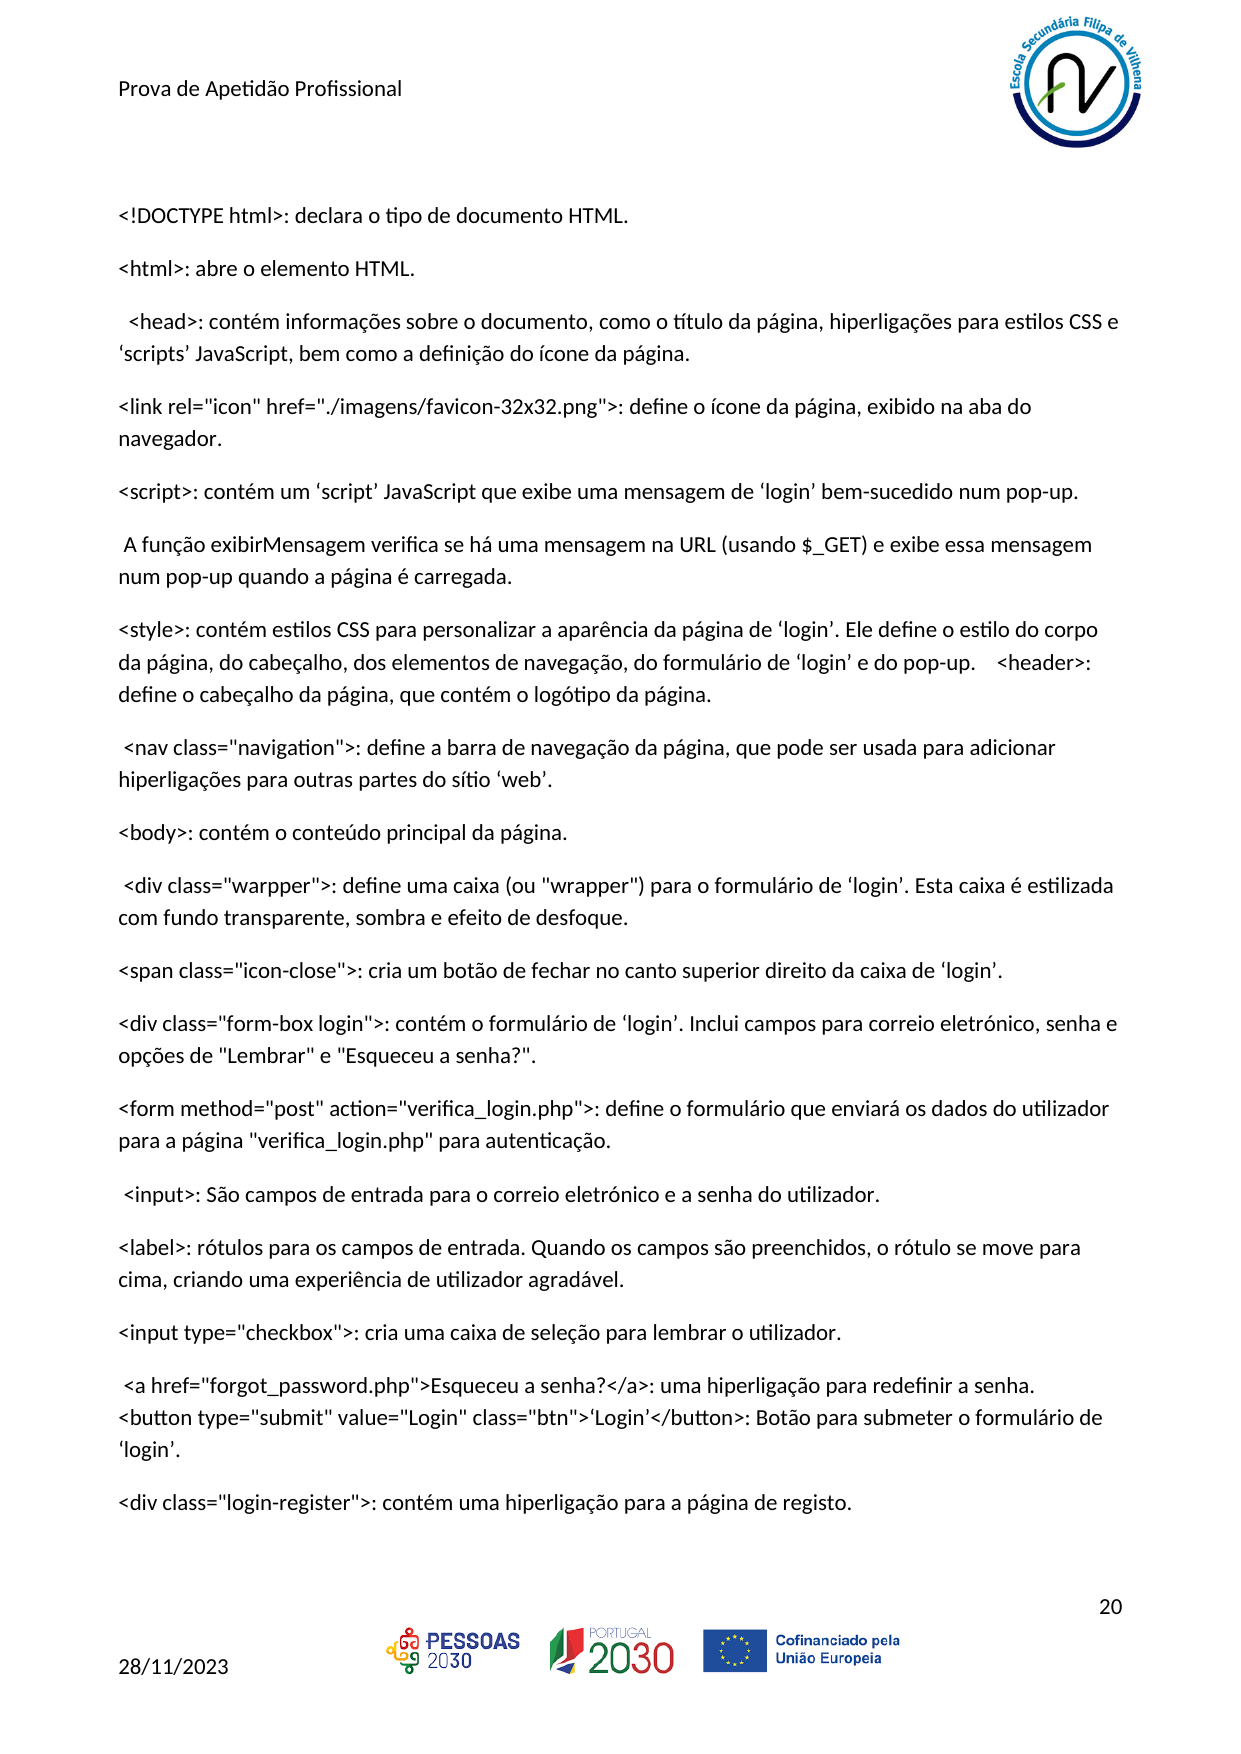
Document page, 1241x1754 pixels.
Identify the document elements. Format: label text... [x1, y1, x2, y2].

text <input>: São campos de entrada para o correio eletrónico e a senha do utilizador. [118, 1180, 1122, 1208]
text <!DOCTYPE html>: declara o tipo de documento HTML. [118, 201, 1122, 229]
text <body>: contém o conteúdo principal da página. [118, 818, 1122, 846]
text <head>: contém informações sobre o documento, como o título da página, hiperligações para estilos CSS e ‘scripts’ JavaScript, bem como a definição do ícone da página. [118, 307, 1122, 367]
text <a href="forgot_password.php">Esqueceu a senha?</a>: uma hiperligação para redefinir a senha. <button type="submit" value="Login" class="btn">‘Login’</button>: Botão para submeter o formulário de ‘login’. [118, 1371, 1122, 1463]
text <style>: contém estilos CSS para personalizar a aparência da página de ‘login’. Ele define o estilo do corpo da página, do cabeçalho, dos elementos de navegação, do formulário de ‘login’ e do pop-up. <header>: define o cabeçalho da página, que contém o logótipo da página. [118, 615, 1122, 708]
text <input type="checkbox">: cria uma caixa de seleção para lembrar o utilizador. [118, 1318, 1122, 1346]
picture [1009, 15, 1142, 148]
text <span class="icon-close">: cria um botão de fechar no canto superior direito da caixa de ‘login’. [118, 956, 1122, 984]
text <div class="warpper">: define uma caixa (ou "wrapper") para o formulário de ‘login’. Esta caixa é estilizada com fundo transparente, sombra e efeito de desfoque. [118, 871, 1122, 931]
text A função exibirMensagem verifica se há uma mensagem na URL (usando $_GET) e exibe essa mensagem num pop-up quando a página é carregada. [118, 530, 1122, 590]
text <script>: contém um ‘script’ JavaScript que exibe uma mensagem de ‘login’ bem-sucedido num pop-up. [118, 477, 1122, 505]
text <div class="form-box login">: contém o formulário de ‘login’. Inclui campos para correio eletrónico, senha e opções de "Lembrar" e "Esqueceu a senha?". [118, 1009, 1122, 1069]
text <form method="post" action="verifica_login.php">: define o formulário que enviará os dados do utilizador para a página "verifica_login.php" para autenticação. [118, 1094, 1122, 1155]
text <div class="login-register">: contém uma hiperligação para a página de registo. [118, 1488, 1122, 1516]
text <html>: abre o elemento HTML. [118, 254, 1122, 282]
picture [373, 1620, 914, 1675]
text <label>: rótulos para os campos de entrada. Quando os campos são preenchidos, o rótulo se move para cima, criando uma experiência de utilizador agradável. [118, 1233, 1122, 1293]
text <nav class="navigation">: define a barra de navegação da página, que pode ser usada para adicionar hiperligações para outras partes do sítio ‘web’. [118, 733, 1122, 793]
text <link rel="icon" href="./imagens/favicon-32x32.png">: define o ícone da página, exibido na aba do navegador. [118, 392, 1122, 452]
